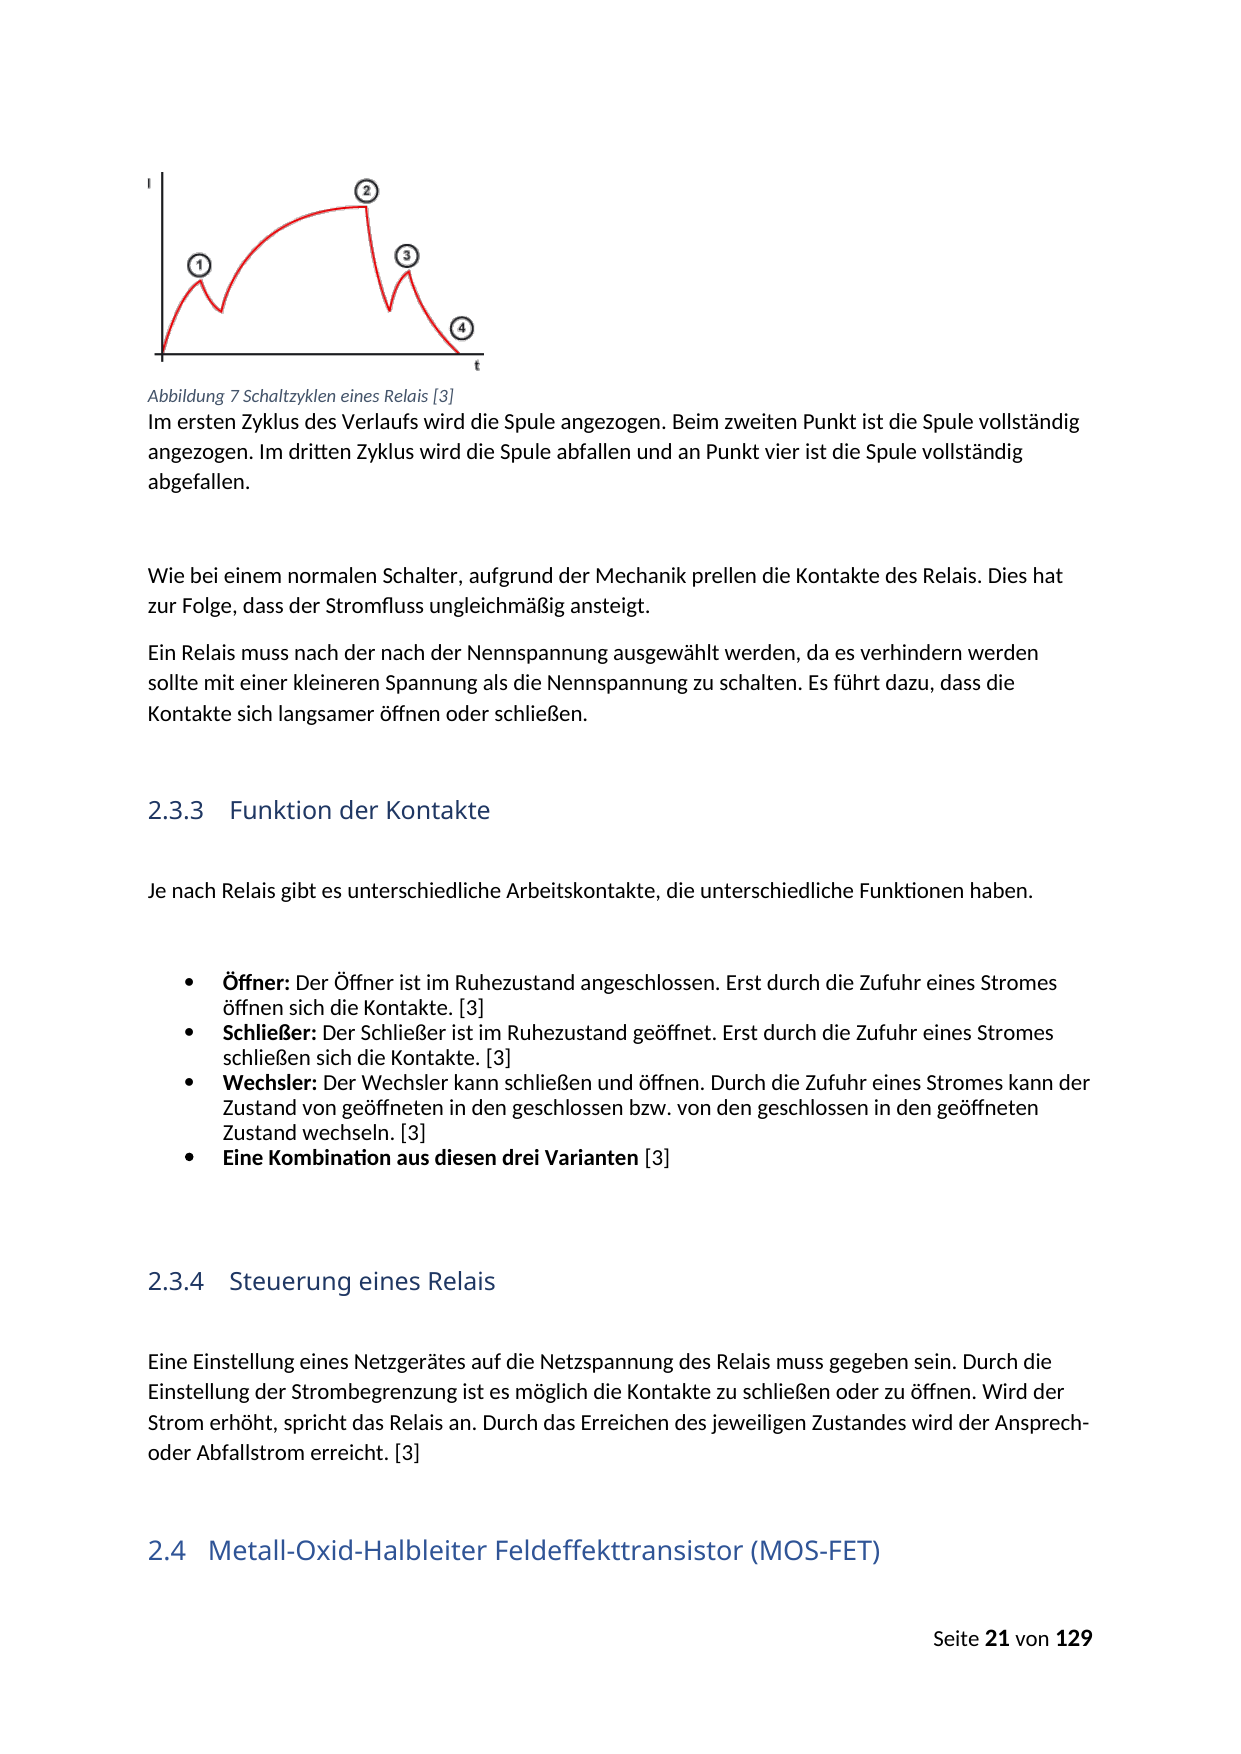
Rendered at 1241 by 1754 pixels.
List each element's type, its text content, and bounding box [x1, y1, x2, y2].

text Eine Einstellung eines Netzgerätes auf die Netzspannung des Relais muss gegeben sein. Durch die Einstellung der Strombegrenzung ist es möglich die Kontakte zu schließen oder zu öffnen. Wird der Strom erhöht, spricht das Relais an. Durch das Erreichen des jeweiligen Zustandes wird der Ansprech- oder Abfallstrom erreicht. [3] [148, 1347, 1093, 1466]
list Schließer: Der Schließer ist im Ruhezustand geöffnet. Erst durch die Zufuhr eines Stromes schließen sich die Kontakte. [3] [185, 1020, 1093, 1070]
picture [147, 172, 484, 375]
subtitle Steuerung eines Relais [148, 1264, 1093, 1298]
subtitle Metall-Oxid-Halbleiter Feldeffekttransistor (MOS-FET) [148, 1532, 1093, 1568]
text Wie bei einem normalen Schalter, aufgrund der Mechanik prellen die Kontakte des Relais. Dies hat zur Folge, dass der Stromfluss ungleichmäßig ansteigt. [148, 561, 1093, 619]
list Wechsler: Der Wechsler kann schließen und öffnen. Durch die Zufuhr eines Stromes kann der Zustand von geöffneten in den geschlossen bzw. von den geschlossen in den geöffneten Zustand wechseln. [3] [185, 1070, 1093, 1145]
text Ein Relais muss nach der nach der Nennspannung ausgewählt werden, da es verhindern werden sollte mit einer kleineren Spannung als die Nennspannung zu schalten. Es führt dazu, dass die Kontakte sich langsamer öffnen oder schließen. [148, 638, 1093, 727]
text Im ersten Zyklus des Verlaufs wird die Spule angezogen. Beim zweiten Punkt ist die Spule vollständig angezogen. Im dritten Zyklus wird die Spule abfallen und an Punkt vier ist die Spule vollständig abgefallen. [148, 148, 1093, 496]
list Eine Kombination aus diesen drei Varianten [3] [185, 1145, 1093, 1170]
list Öffner: Der Öffner ist im Ruhezustand angeschlossen. Erst durch die Zufuhr eines Stromes öffnen sich die Kontakte. [3] [185, 970, 1093, 1020]
subtitle Funktion der Kontakte [148, 792, 1093, 827]
text Je nach Relais gibt es unterschiedliche Arbeitskontakte, die unterschiedliche Funktionen haben. [148, 876, 1093, 904]
